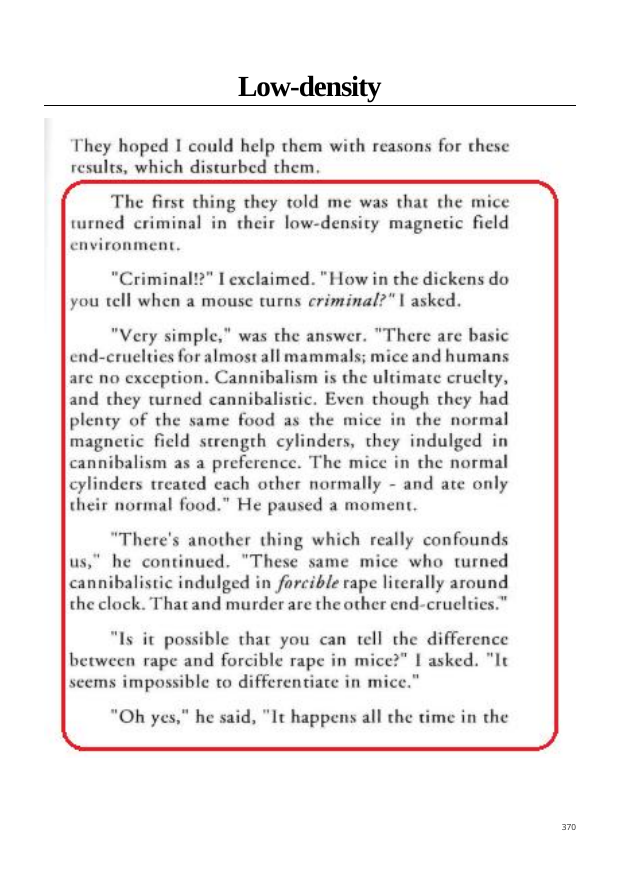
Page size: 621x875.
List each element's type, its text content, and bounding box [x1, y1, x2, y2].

subtitle Low-density [44, 69, 576, 105]
picture [44, 118, 576, 758]
